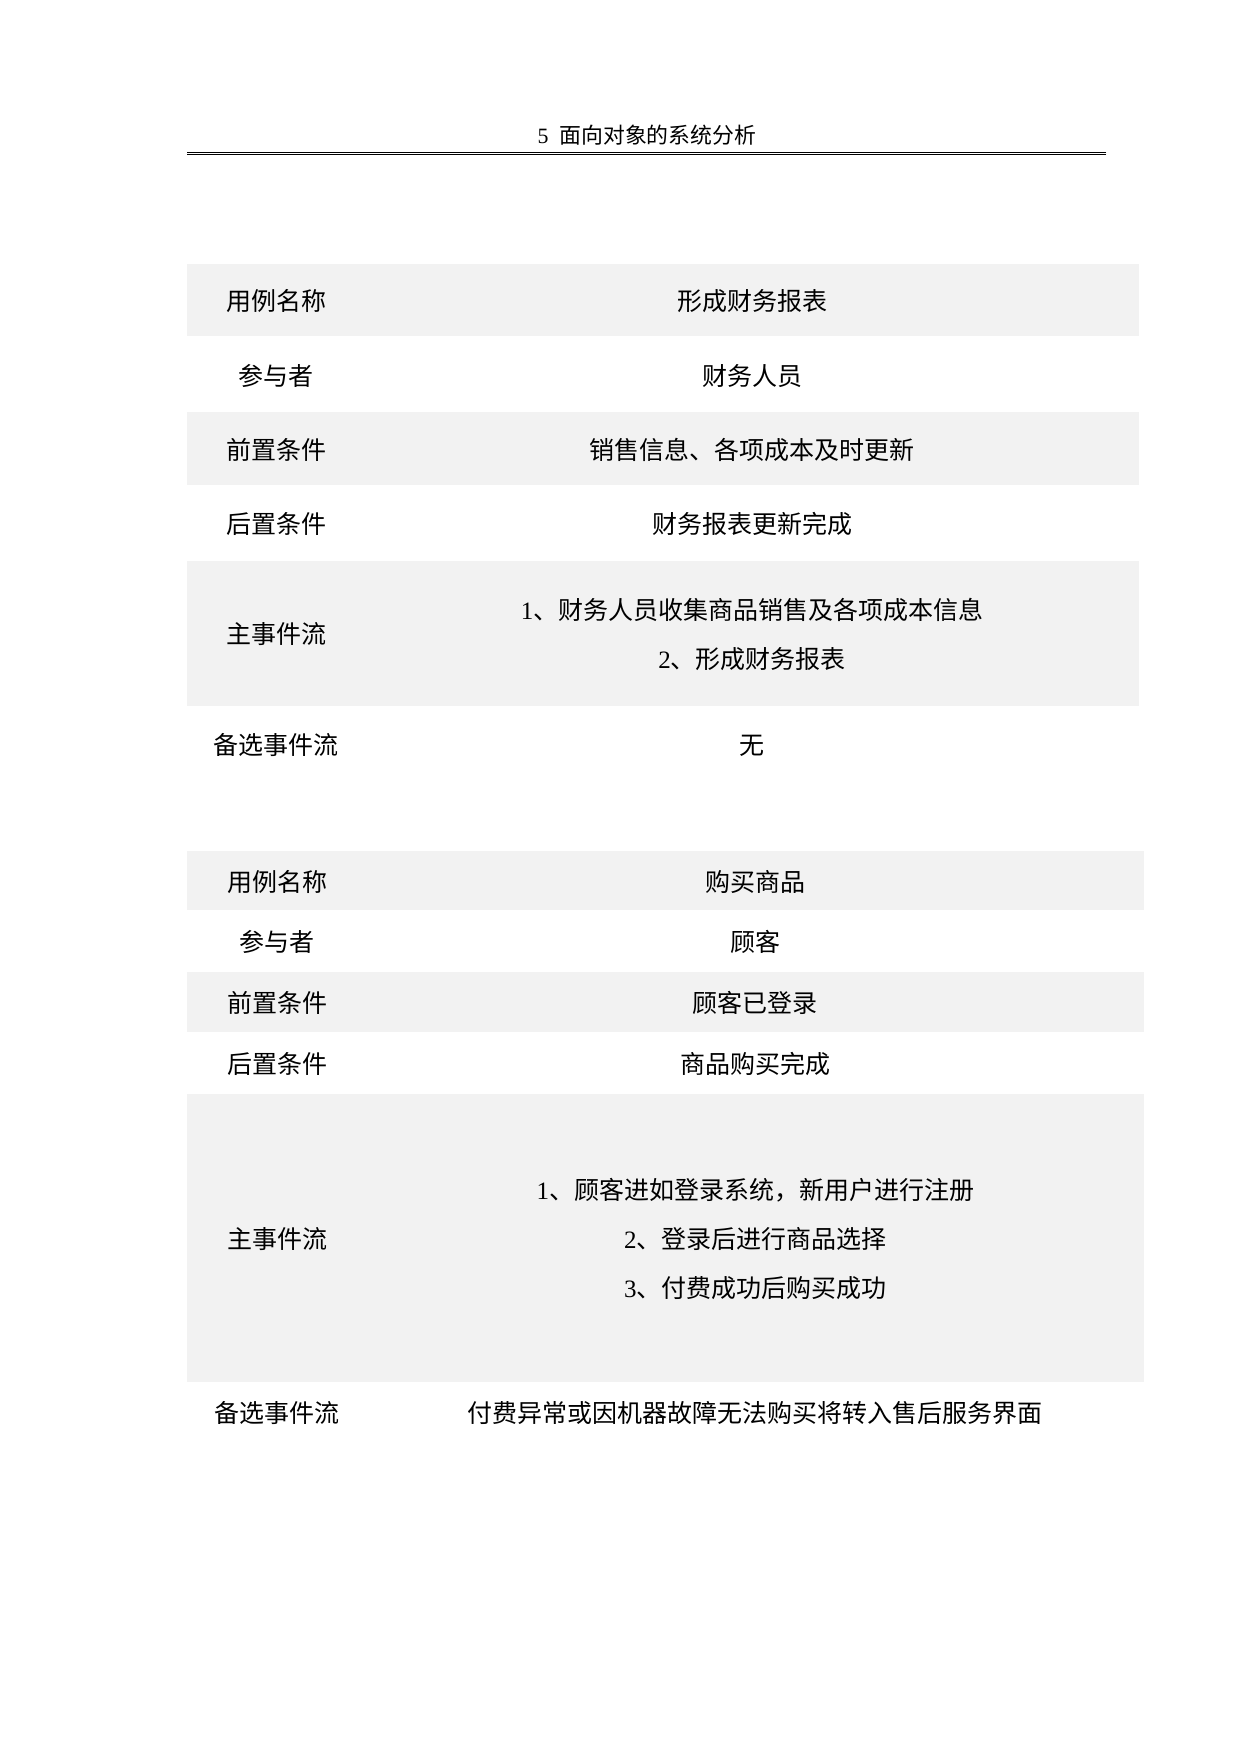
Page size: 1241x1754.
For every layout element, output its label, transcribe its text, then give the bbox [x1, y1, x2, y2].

table_cell 前置条件 [187, 972, 366, 1032]
table_cell 备选事件流 [187, 1382, 366, 1441]
table_cell 付费异常或因机器故障无法购买将转入售后服务界面 [366, 1382, 1144, 1441]
table_header 用例名称 [187, 264, 365, 336]
table_cell 前置条件 [187, 412, 365, 485]
table_cell 后置条件 [187, 1032, 366, 1093]
table_cell 顾客 [366, 910, 1144, 972]
table_cell 主事件流 [187, 1094, 366, 1382]
table_cell 后置条件 [187, 485, 365, 561]
table_header 购买商品 [366, 851, 1144, 910]
table_cell 财务人员 [365, 336, 1139, 412]
table_cell 参与者 [187, 910, 366, 972]
table_cell 销售信息、各项成本及时更新 [365, 412, 1139, 485]
table_header 形成财务报表 [365, 264, 1139, 336]
table_cell 1、顾客进如登录系统，新用户进行注册 2、登录后进行商品选择 3、付费成功后购买成功 [366, 1094, 1144, 1382]
table_header 用例名称 [187, 851, 366, 910]
table_cell 1、财务人员收集商品销售及各项成本信息 2、形成财务报表 [365, 561, 1139, 706]
table_cell 参与者 [187, 336, 365, 412]
table_cell 无 [365, 706, 1139, 782]
table_cell 备选事件流 [187, 706, 365, 782]
table_cell 顾客已登录 [366, 972, 1144, 1032]
table_cell 商品购买完成 [366, 1032, 1144, 1093]
table_cell 财务报表更新完成 [365, 485, 1139, 561]
table_cell 主事件流 [187, 561, 365, 706]
